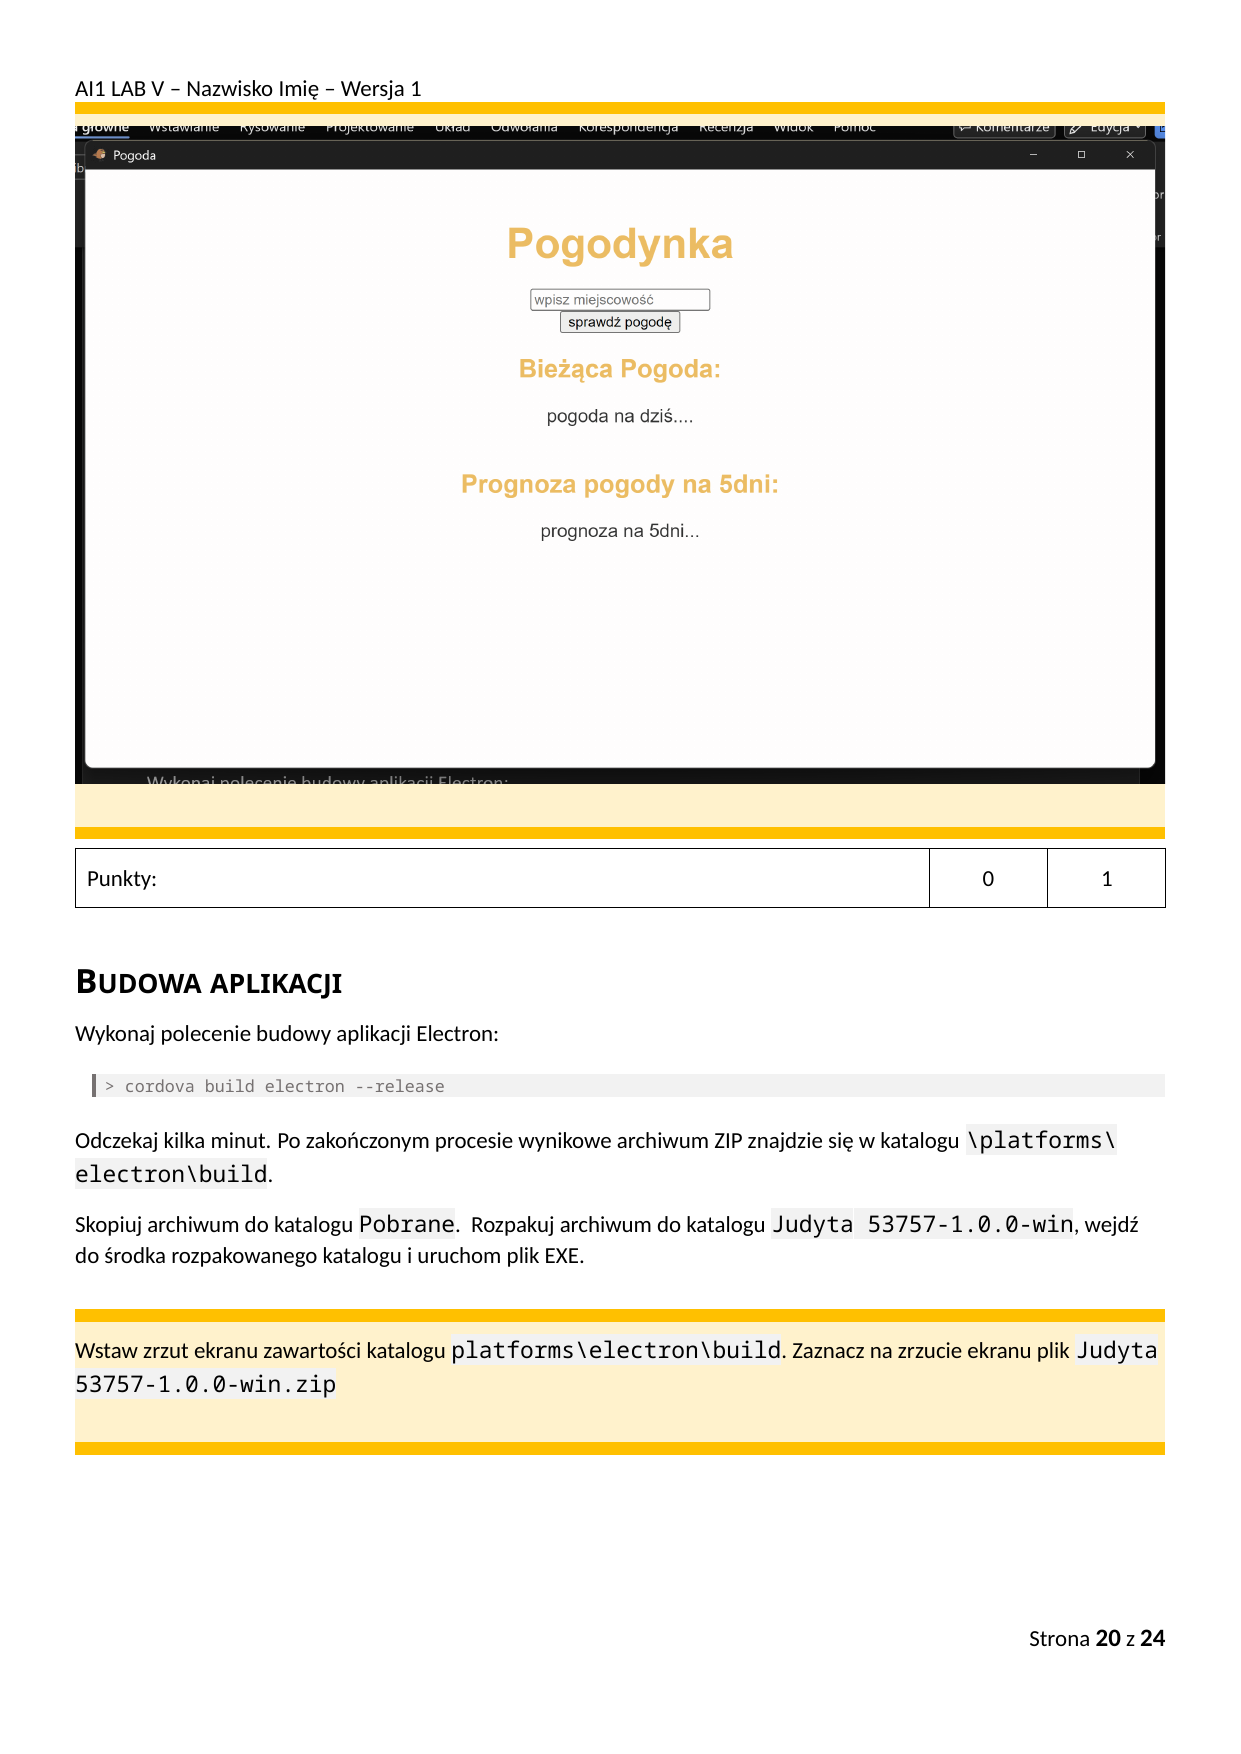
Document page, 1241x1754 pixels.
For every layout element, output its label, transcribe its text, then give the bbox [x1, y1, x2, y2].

subtitle Budowa aplikacji [75, 958, 1165, 1003]
text Wstaw zrzut ekranu zawartości katalogu platforms\electron\build. Zaznacz na zrzucie ekranu plik Judyta 53757-1.0.0-win.zip [75, 1322, 1165, 1377]
table_header 0 [930, 849, 1047, 907]
text > cordova build electron --release [96, 1074, 1165, 1097]
table_header Punkty: [76, 849, 929, 907]
text Odczekaj kilka minut. Po zakończonym procesie wynikowe archiwum ZIP znajdzie się w katalogu \platforms\electron\build. [75, 1124, 1165, 1189]
table_header 1 [1048, 849, 1165, 907]
text Skopiuj archiwum do katalogu Pobrane. Rozpakuj archiwum do katalogu Judyta 53757-1.0.0-win, wejdź do środka rozpakowanego katalogu i uruchom plik EXE. [75, 1208, 1165, 1269]
text Wykonaj polecenie budowy aplikacji Electron: [75, 1019, 1165, 1047]
picture [75, 126, 1166, 784]
